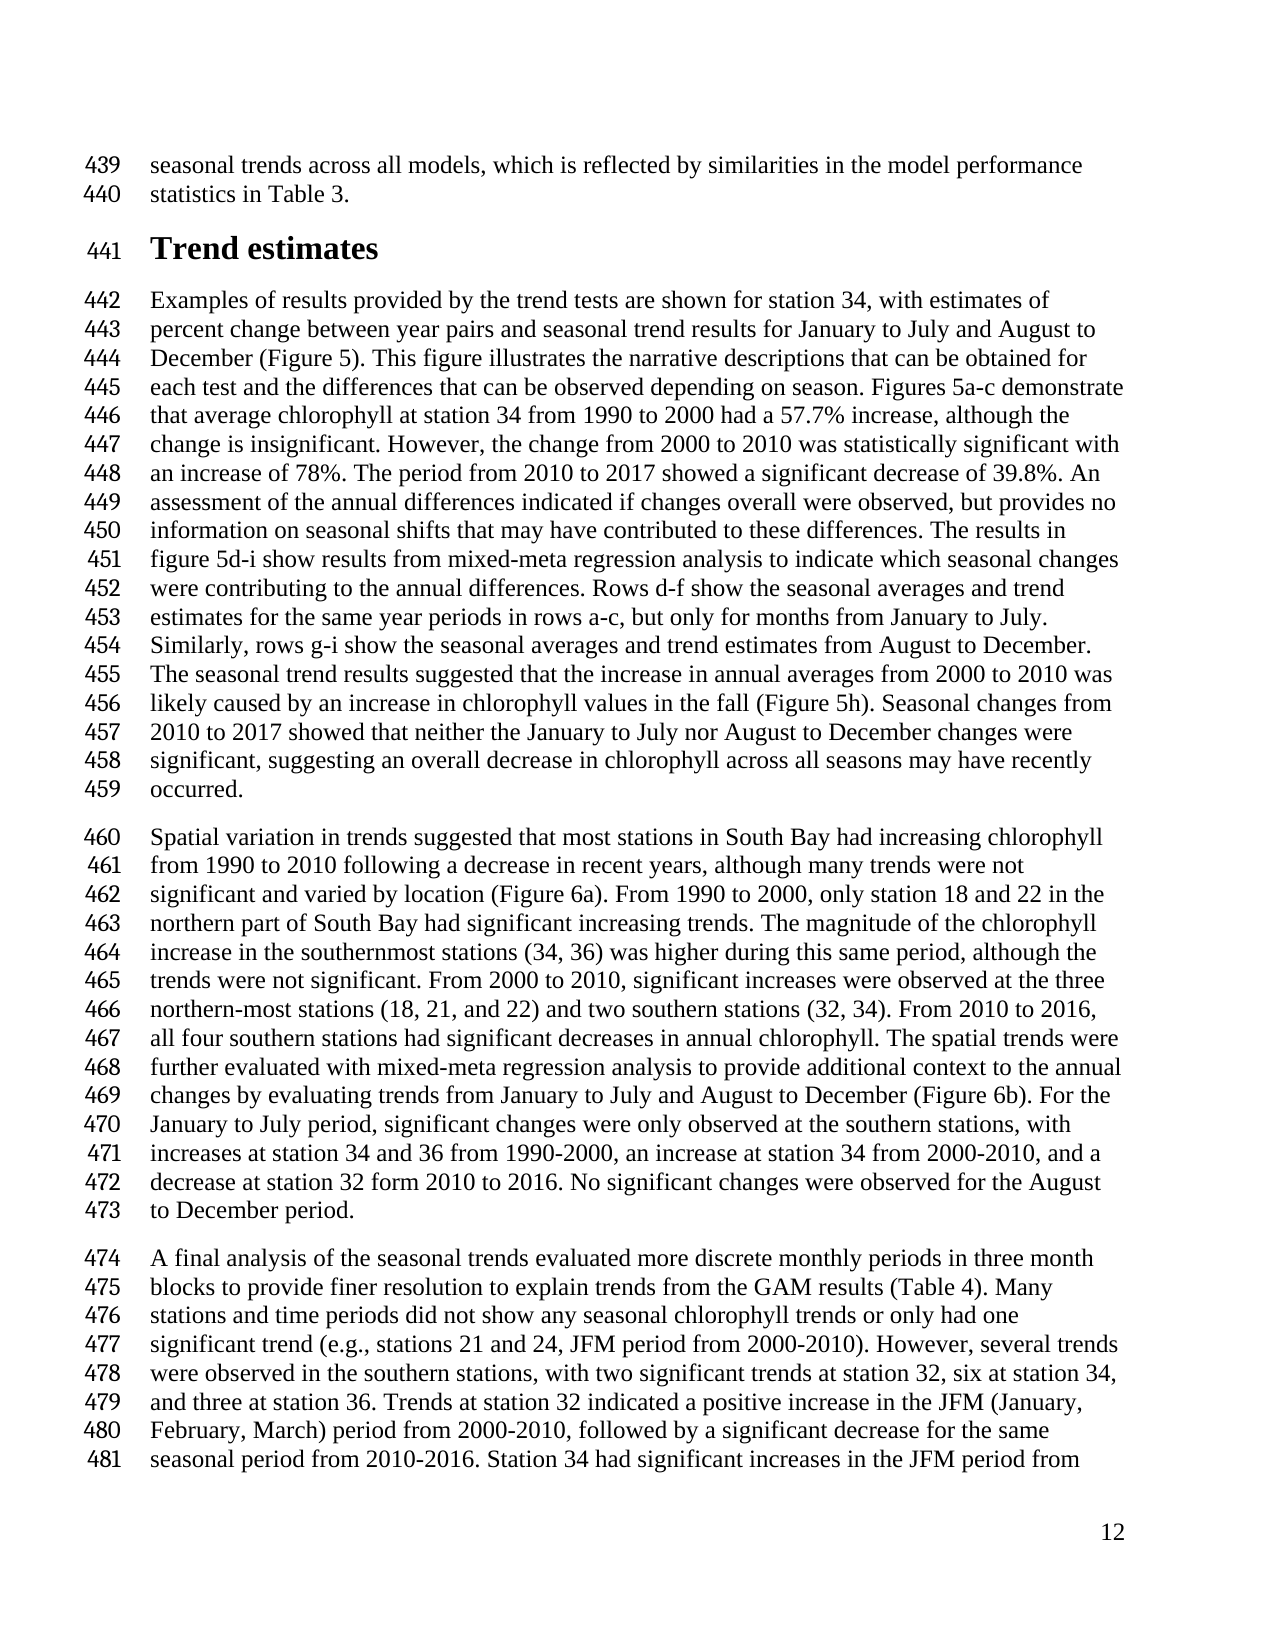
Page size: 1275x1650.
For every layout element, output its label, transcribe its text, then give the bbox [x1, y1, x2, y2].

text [150, 150, 1125, 207]
subtitle Trend estimates [150, 228, 1125, 267]
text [150, 1243, 1125, 1473]
text Spatial variation in trends suggested that most stations in South Bay had increasing chlorophyll from 1990 to 2010 following a decrease in recent years, although many trends were not significant and varied by location (Figure 6a). From 1990 to 2000, only station 18 and 22 in the northern part of South Bay had significant increasing trends. The magnitude of the chlorophyll increase in the southernmost stations (34, 36) was higher during this same period, although the trends were not significant. From 2000 to 2010, significant increases were observed at the three northern-most stations (18, 21, and 22) and two southern stations (32, 34). From 2010 to 2016, all four southern stations had significant decreases in annual chlorophyll. The spatial trends were further evaluated with mixed-meta regression analysis to provide additional context to the annual changes by evaluating trends from January to July and August to December (Figure 6b). For the January to July period, significant changes were only observed at the southern stations, with increases at station 34 and 36 from 1990-2000, an increase at station 34 from 2000-2010, and a decrease at station 32 form 2010 to 2016. No significant changes were observed for the August to December period. [150, 822, 1125, 1224]
text Examples of results provided by the trend tests are shown for station 34, with estimates of percent change between year pairs and seasonal trend results for January to July and August to December (Figure 5). This figure illustrates the narrative descriptions that can be obtained for each test and the differences that can be observed depending on season. Figures 5a-c demonstrate that average chlorophyll at station 34 from 1990 to 2000 had a 57.7% increase, although the change is insignificant. However, the change from 2000 to 2010 was statistically significant with an increase of 78%. The period from 2010 to 2017 showed a significant decrease of 39.8%. An assessment of the annual differences indicated if changes overall were observed, but provides no information on seasonal shifts that may have contributed to these differences. The results in figure 5d-i show results from mixed-meta regression analysis to indicate which seasonal changes were contributing to the annual differences. Rows d-f show the seasonal averages and trend estimates for the same year periods in rows a-c, but only for months from January to July. Similarly, rows g-i show the seasonal averages and trend estimates from August to December. The seasonal trend results suggested that the increase in annual averages from 2000 to 2010 was likely caused by an increase in chlorophyll values in the fall (Figure 5h). Seasonal changes from 2010 to 2017 showed that neither the January to July nor August to December changes were significant, suggesting an overall decrease in chlorophyll across all seasons may have recently occurred. [150, 285, 1125, 803]
